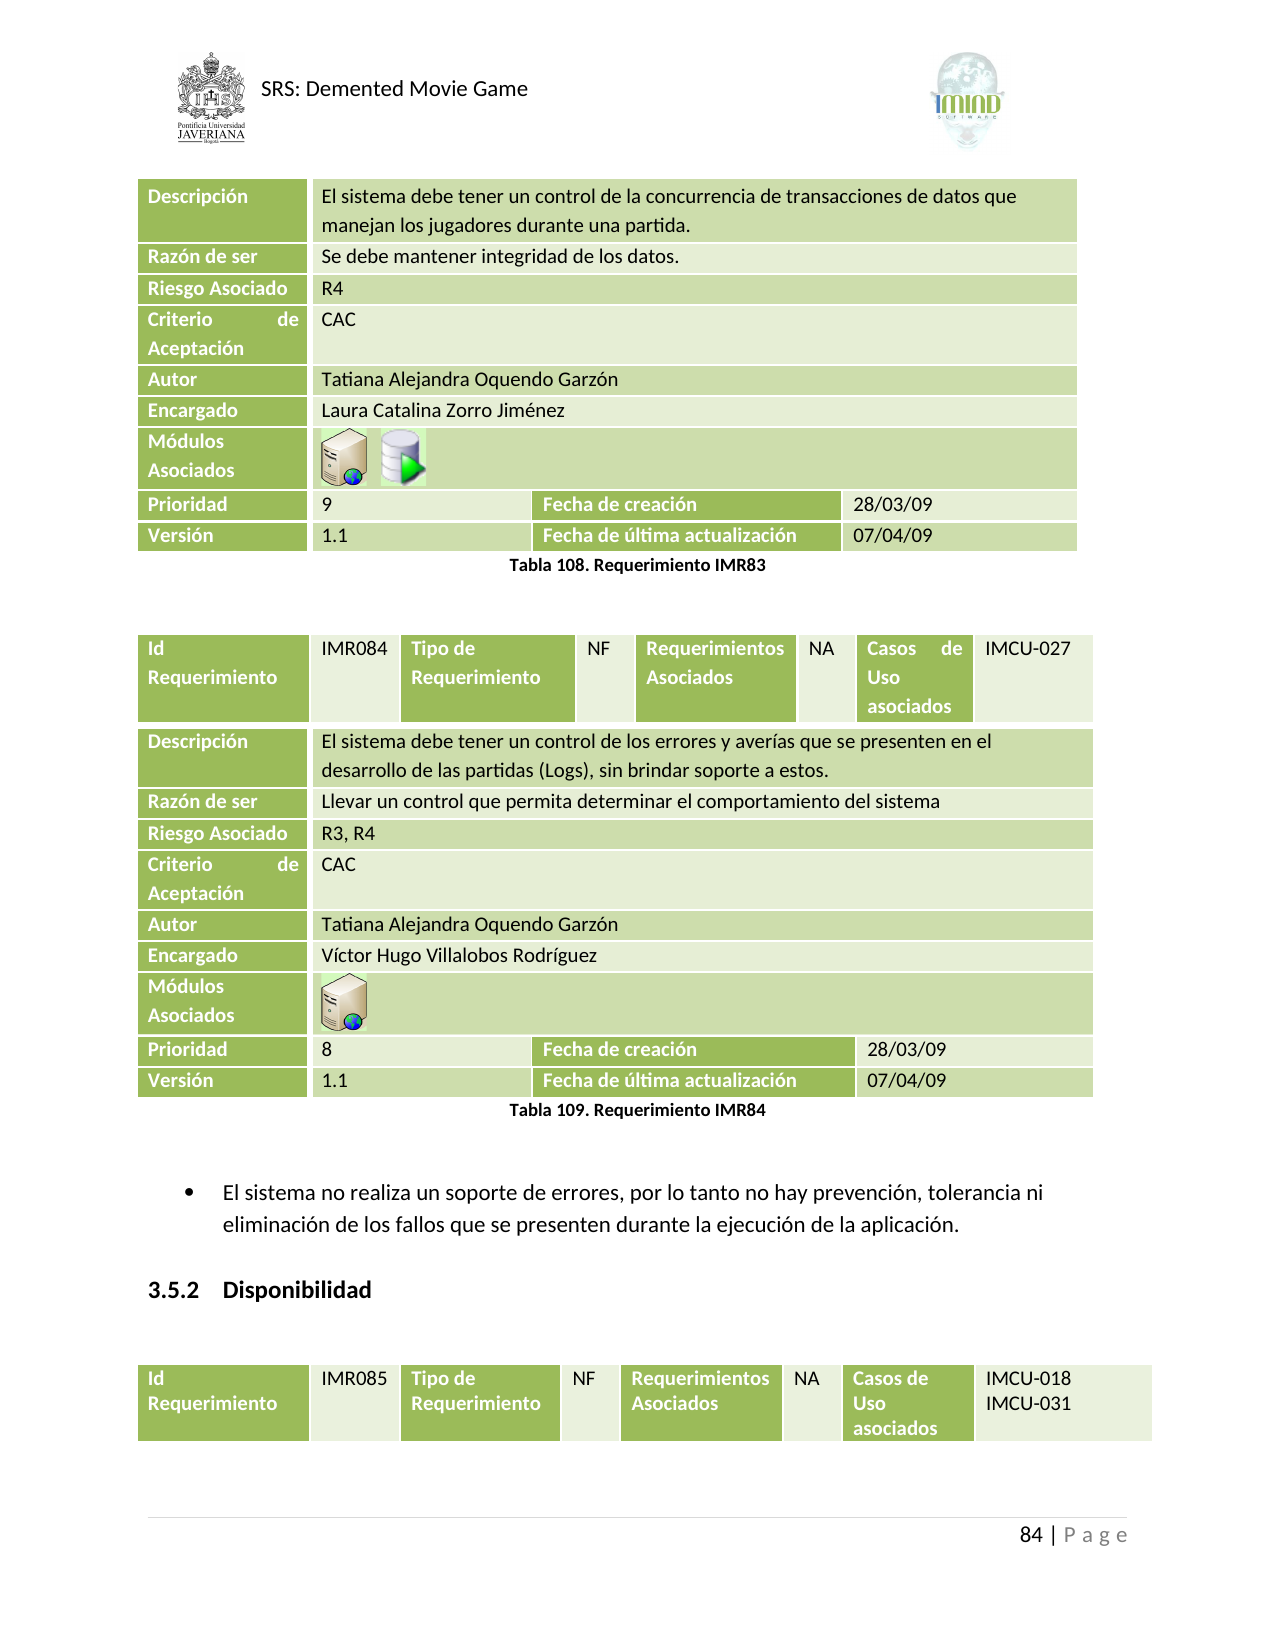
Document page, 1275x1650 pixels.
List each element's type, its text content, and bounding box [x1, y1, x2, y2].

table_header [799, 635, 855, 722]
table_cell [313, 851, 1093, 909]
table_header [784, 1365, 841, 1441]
subtitle Disponibilidad [148, 1274, 1127, 1305]
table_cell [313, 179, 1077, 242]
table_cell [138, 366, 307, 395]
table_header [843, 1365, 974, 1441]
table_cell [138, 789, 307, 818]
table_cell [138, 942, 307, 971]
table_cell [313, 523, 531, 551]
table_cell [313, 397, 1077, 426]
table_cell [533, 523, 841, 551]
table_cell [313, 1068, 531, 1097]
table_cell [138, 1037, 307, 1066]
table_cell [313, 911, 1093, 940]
list El sistema no realiza un soporte de errores, por lo tanto no hay prevención, tolerancia ni eliminación de los fallos que se presenten durante la ejecución de la aplicación. [185, 1178, 1127, 1238]
picture [321, 428, 367, 486]
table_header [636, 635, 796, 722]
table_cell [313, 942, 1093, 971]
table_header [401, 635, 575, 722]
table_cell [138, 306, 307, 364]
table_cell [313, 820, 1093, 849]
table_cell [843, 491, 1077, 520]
picture [380, 428, 427, 486]
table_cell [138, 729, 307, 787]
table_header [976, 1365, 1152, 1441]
picture [177, 52, 245, 144]
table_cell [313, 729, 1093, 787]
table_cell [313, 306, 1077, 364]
picture [321, 973, 367, 1031]
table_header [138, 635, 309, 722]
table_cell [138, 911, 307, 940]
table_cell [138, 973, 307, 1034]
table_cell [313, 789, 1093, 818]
picture [929, 52, 1011, 155]
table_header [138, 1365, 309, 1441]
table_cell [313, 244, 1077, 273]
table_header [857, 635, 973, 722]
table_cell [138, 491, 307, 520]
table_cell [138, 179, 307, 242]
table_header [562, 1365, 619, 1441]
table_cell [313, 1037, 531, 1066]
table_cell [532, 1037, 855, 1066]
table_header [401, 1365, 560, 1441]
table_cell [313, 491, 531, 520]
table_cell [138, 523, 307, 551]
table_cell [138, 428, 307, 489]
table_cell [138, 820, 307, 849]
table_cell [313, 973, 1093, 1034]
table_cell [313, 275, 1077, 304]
text Tabla 109. Requerimiento IMR84 [148, 1099, 1127, 1122]
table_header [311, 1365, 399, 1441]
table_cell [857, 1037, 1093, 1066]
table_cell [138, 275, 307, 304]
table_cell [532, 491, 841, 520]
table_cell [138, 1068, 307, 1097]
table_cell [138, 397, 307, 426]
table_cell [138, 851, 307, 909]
text Tabla 108. Requerimiento IMR83 [148, 553, 1127, 576]
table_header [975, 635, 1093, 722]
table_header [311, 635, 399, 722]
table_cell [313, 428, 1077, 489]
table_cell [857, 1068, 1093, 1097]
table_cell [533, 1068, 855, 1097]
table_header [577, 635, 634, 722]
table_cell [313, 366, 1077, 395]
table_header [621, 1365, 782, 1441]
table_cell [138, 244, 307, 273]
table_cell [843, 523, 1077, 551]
